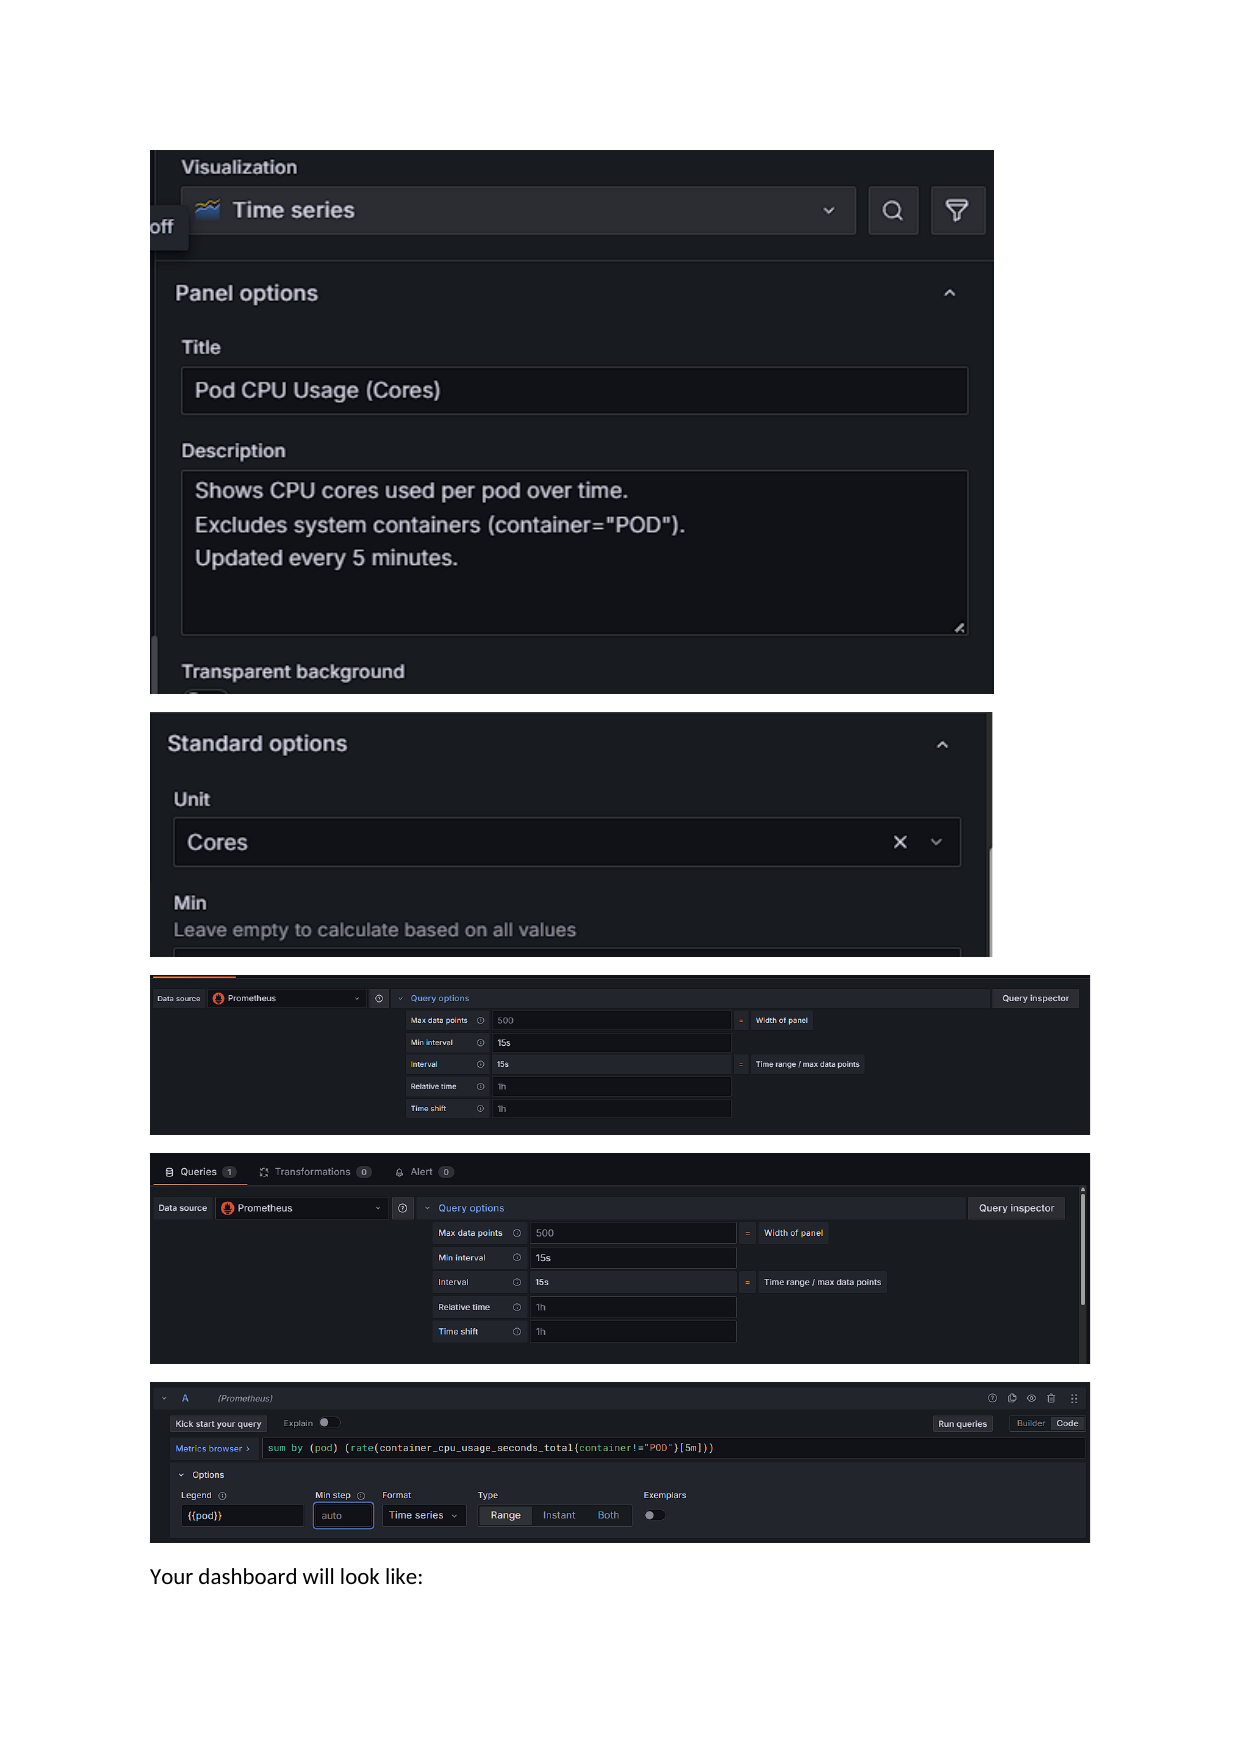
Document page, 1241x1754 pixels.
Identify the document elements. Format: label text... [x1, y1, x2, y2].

picture [150, 712, 993, 957]
picture [150, 150, 994, 694]
picture [150, 1382, 1091, 1543]
picture [150, 1153, 1091, 1364]
text Your dashboard will look like: [150, 1562, 1090, 1590]
picture [150, 975, 1091, 1135]
